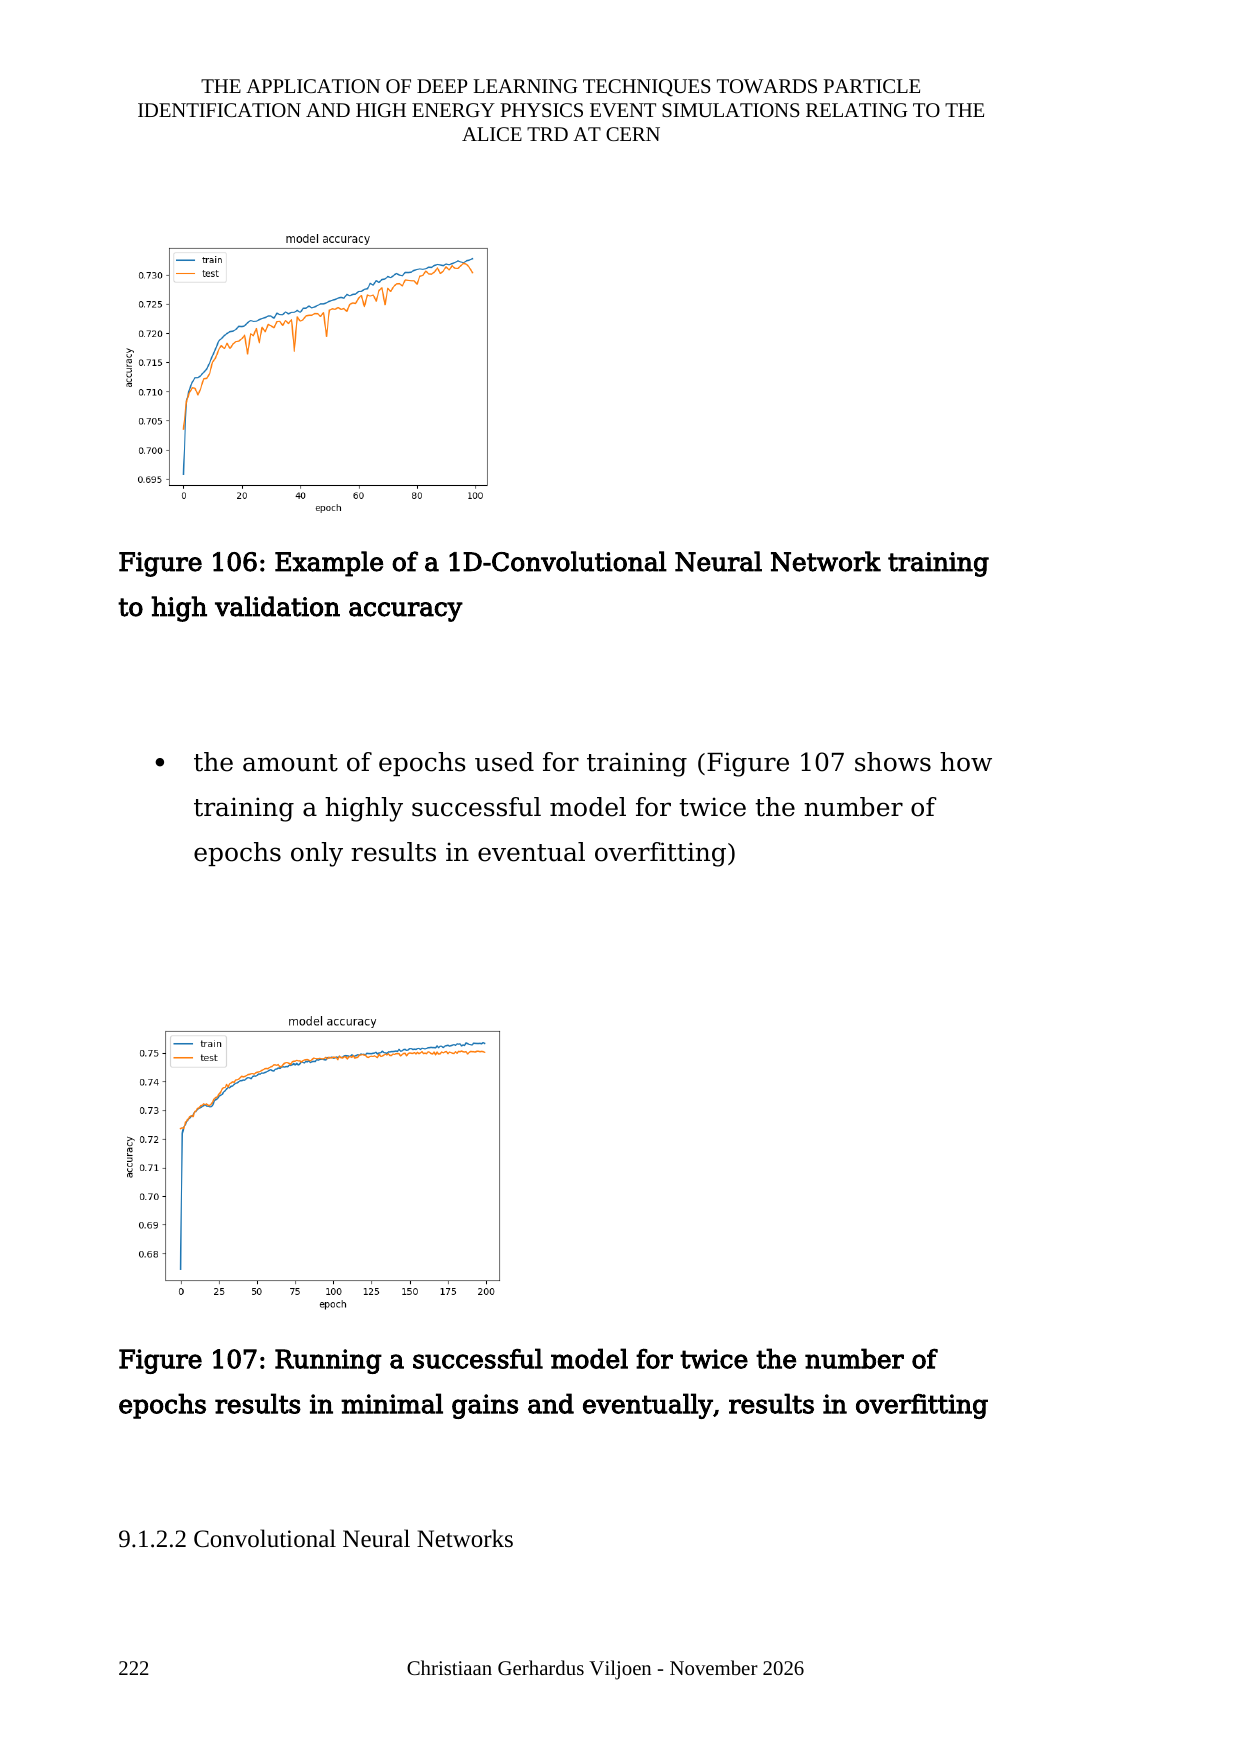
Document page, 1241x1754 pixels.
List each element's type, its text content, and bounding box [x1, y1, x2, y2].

picture [118, 1009, 508, 1316]
subtitle Convolutional Neural Networks [118, 1524, 1004, 1553]
picture [118, 227, 494, 519]
list the amount of epochs used for training (Figure 102 shows how training a highly successful model for twice the number of epochs only results in eventual overfitting) [156, 747, 1004, 867]
